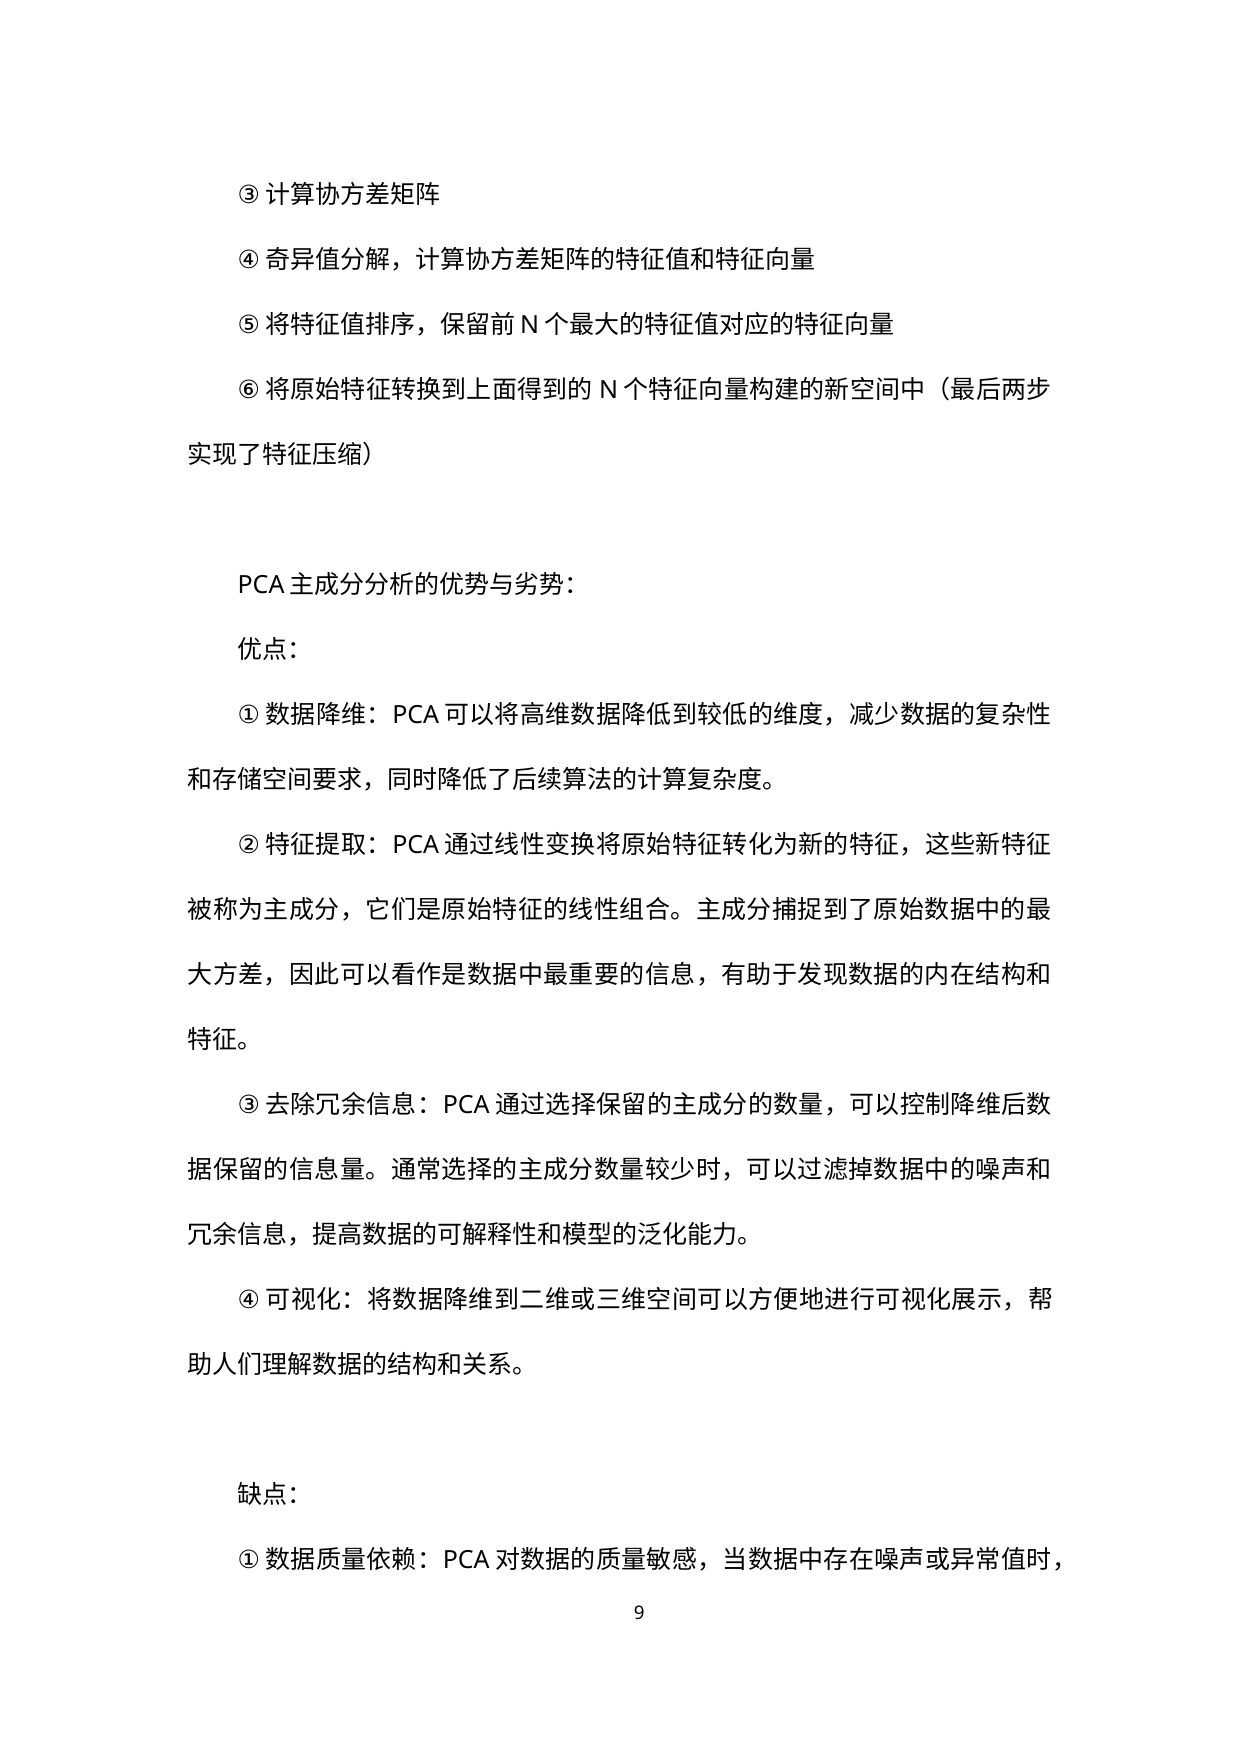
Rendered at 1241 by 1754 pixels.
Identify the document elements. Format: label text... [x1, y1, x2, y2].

text ①数据降维：PCA可以将高维数据降低到较低的维度，减少数据的复杂性和存储空间要求，同时降低了后续算法的计算复杂度。 [187, 680, 1053, 810]
text ④奇异值分解，计算协方差矩阵的特征值和特征向量 [187, 225, 1053, 290]
text ③计算协方差矩阵 [187, 160, 1053, 225]
text ③去除冗余信息：PCA通过选择保留的主成分的数量，可以控制降维后数据保留的信息量。通常选择的主成分数量较少时，可以过滤掉数据中的噪声和冗余信息，提高数据的可解释性和模型的泛化能力。 [187, 1070, 1053, 1265]
text ④可视化：将数据降维到二维或三维空间可以方便地进行可视化展示，帮助人们理解数据的结构和关系。 [187, 1265, 1053, 1395]
text 优点： [187, 615, 1053, 680]
text PCA主成分分析的优势与劣势： [187, 550, 1053, 615]
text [187, 1525, 1053, 1590]
text ⑤将特征值排序，保留前N个最大的特征值对应的特征向量 [187, 290, 1053, 355]
text 缺点： [187, 1460, 1053, 1525]
text ⑥将原始特征转换到上面得到的N个特征向量构建的新空间中（最后两步实现了特征压缩） [187, 355, 1053, 485]
text ②特征提取：PCA通过线性变换将原始特征转化为新的特征，这些新特征被称为主成分，它们是原始特征的线性组合。主成分捕捉到了原始数据中的最大方差，因此可以看作是数据中最重要的信息，有助于发现数据的内在结构和特征。 [187, 810, 1053, 1070]
